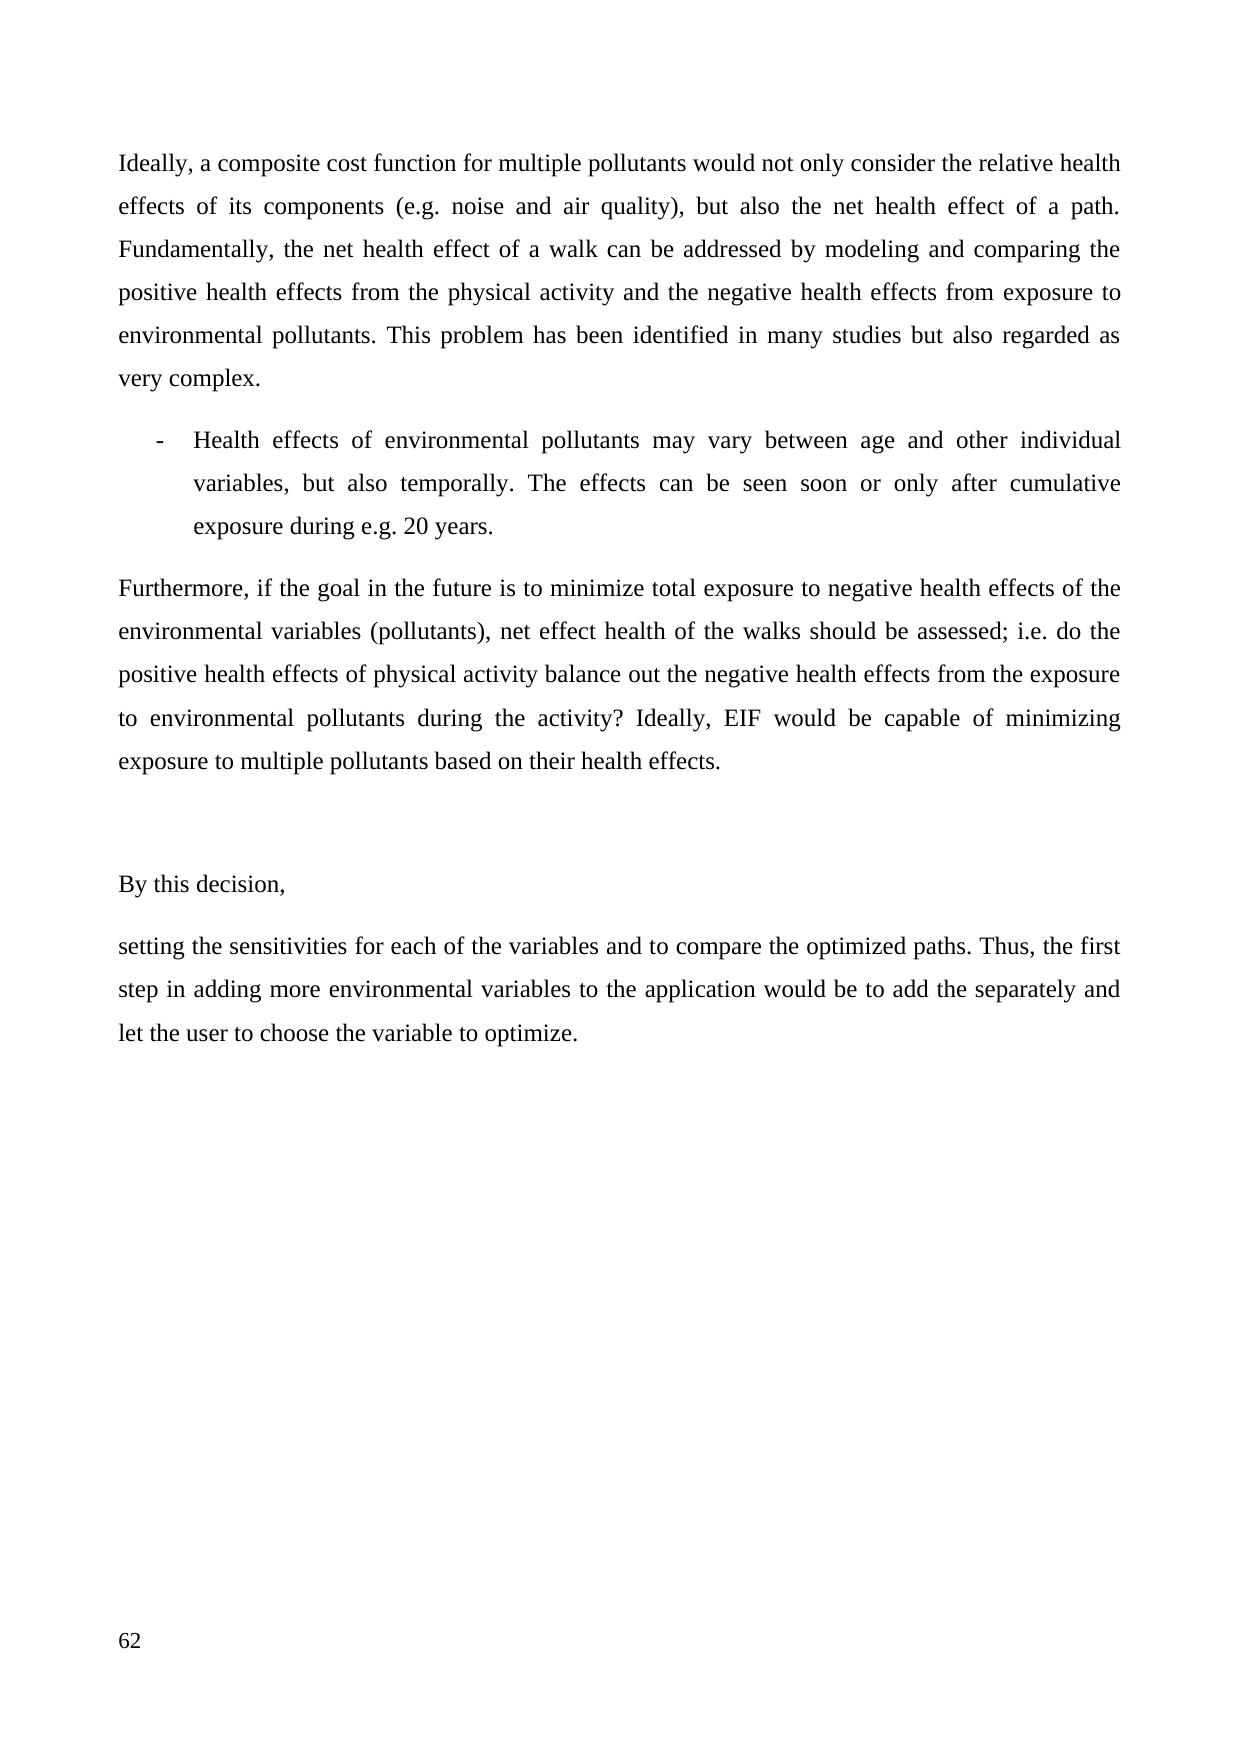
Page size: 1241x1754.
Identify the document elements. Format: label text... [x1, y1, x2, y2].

text Ideally, a composite cost function for multiple pollutants would not only consider the relative health effects of its components (e.g. noise and air quality), but also the net health effect of a path. Fundamentally, the net health effect of a walk can be addressed by modeling and comparing the positive health effects from the physical activity and the negative health effects from exposure to environmental pollutants. This problem has been identified in many studies but also regarded as very complex. [118, 148, 1122, 392]
list Health effects of environmental pollutants may vary between age and other individual variables, but also temporally. The effects can be seen soon or only after cumulative exposure during e.g. 20 years. [156, 425, 1122, 540]
text setting the sensitivities for each of the variables and to compare the optimized paths. Thus, the first step in adding more environmental variables to the application would be to add the separately and let the user to choose the variable to optimize. [118, 931, 1122, 1046]
text By this decision, [118, 869, 1122, 898]
text Furthermore, if the goal in the future is to minimize total exposure to negative health effects of the environmental variables (pollutants), net effect health of the walks should be assessed; i.e. do the positive health effects of physical activity balance out the negative health effects from the exposure to environmental pollutants during the activity? Ideally, EIF would be capable of minimizing exposure to multiple pollutants based on their health effects. [118, 573, 1122, 774]
